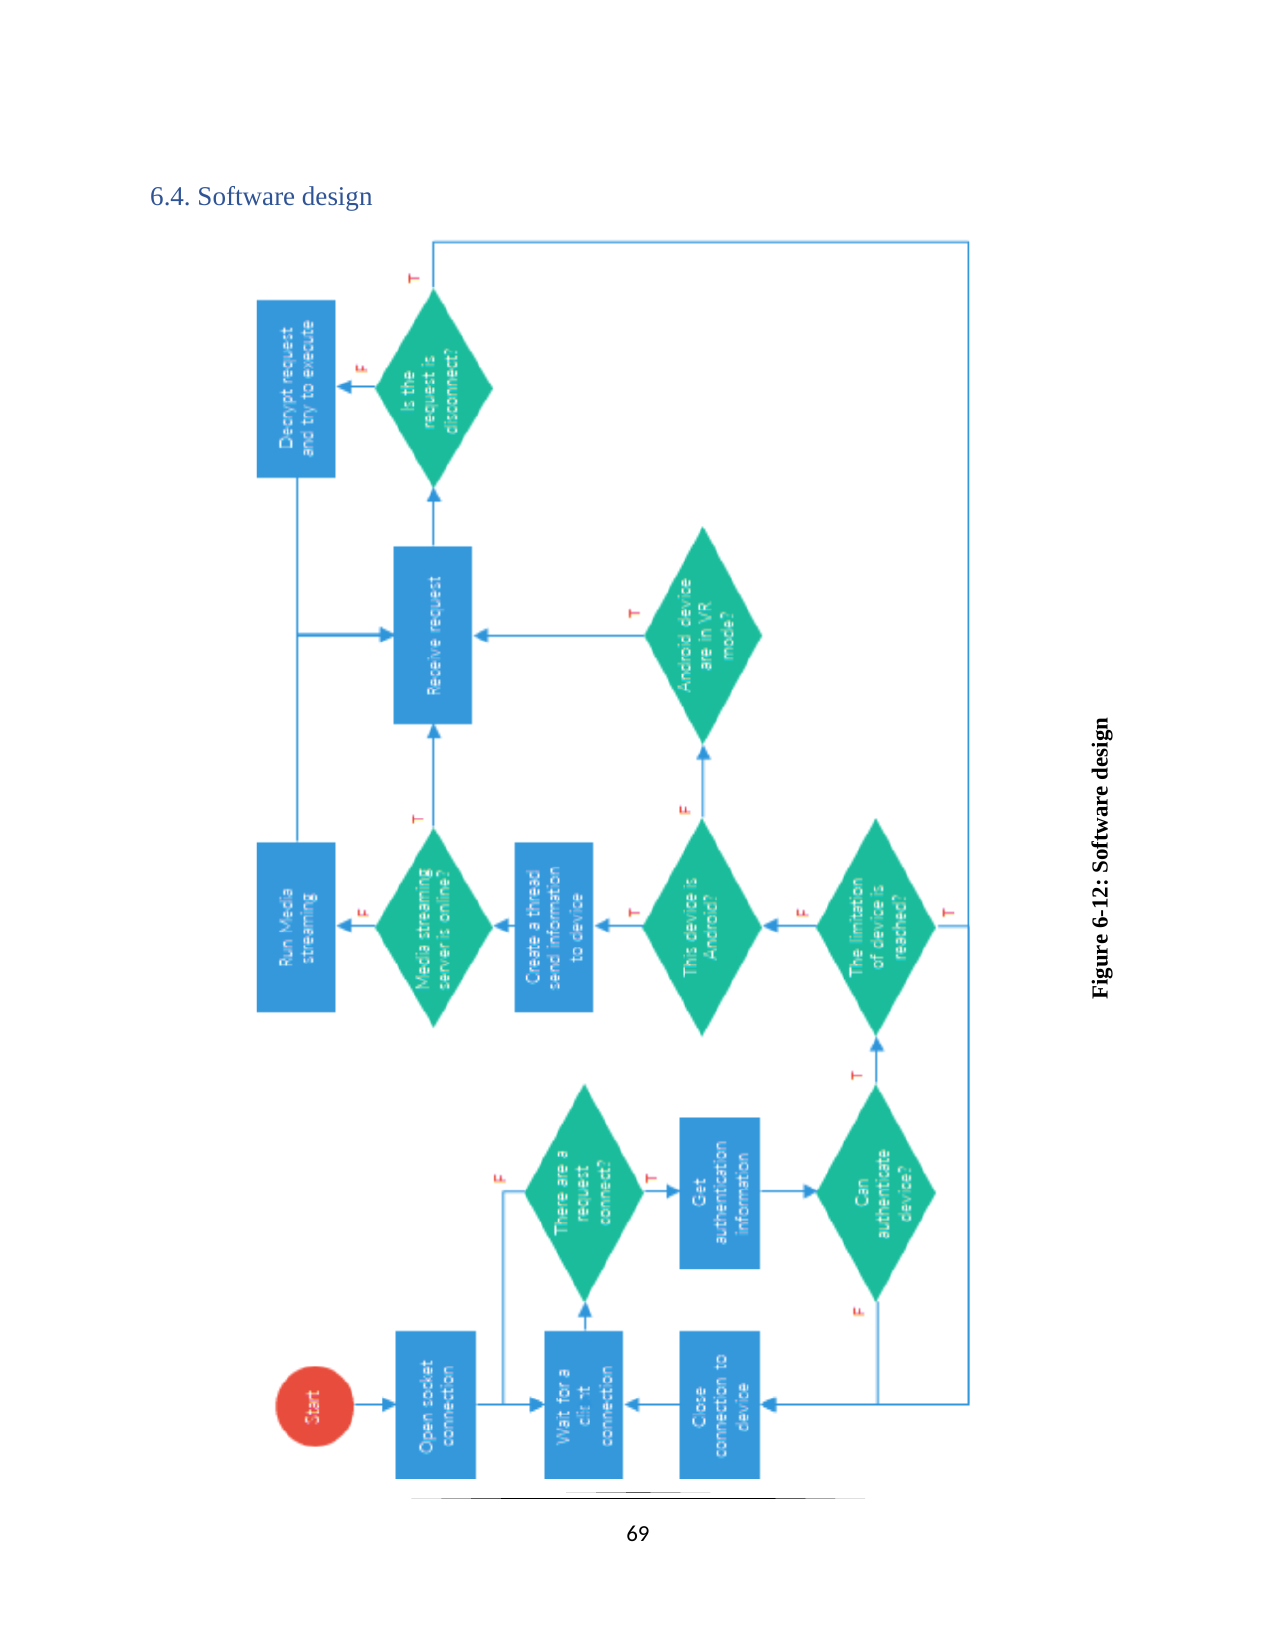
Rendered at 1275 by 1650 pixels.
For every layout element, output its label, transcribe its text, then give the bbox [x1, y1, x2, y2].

picture [257, 241, 970, 1479]
subtitle 6.4. Software design [150, 181, 1125, 212]
table_header Figure 6-12: Software design [1076, 239, 1124, 1479]
table_header [151, 239, 1074, 1479]
